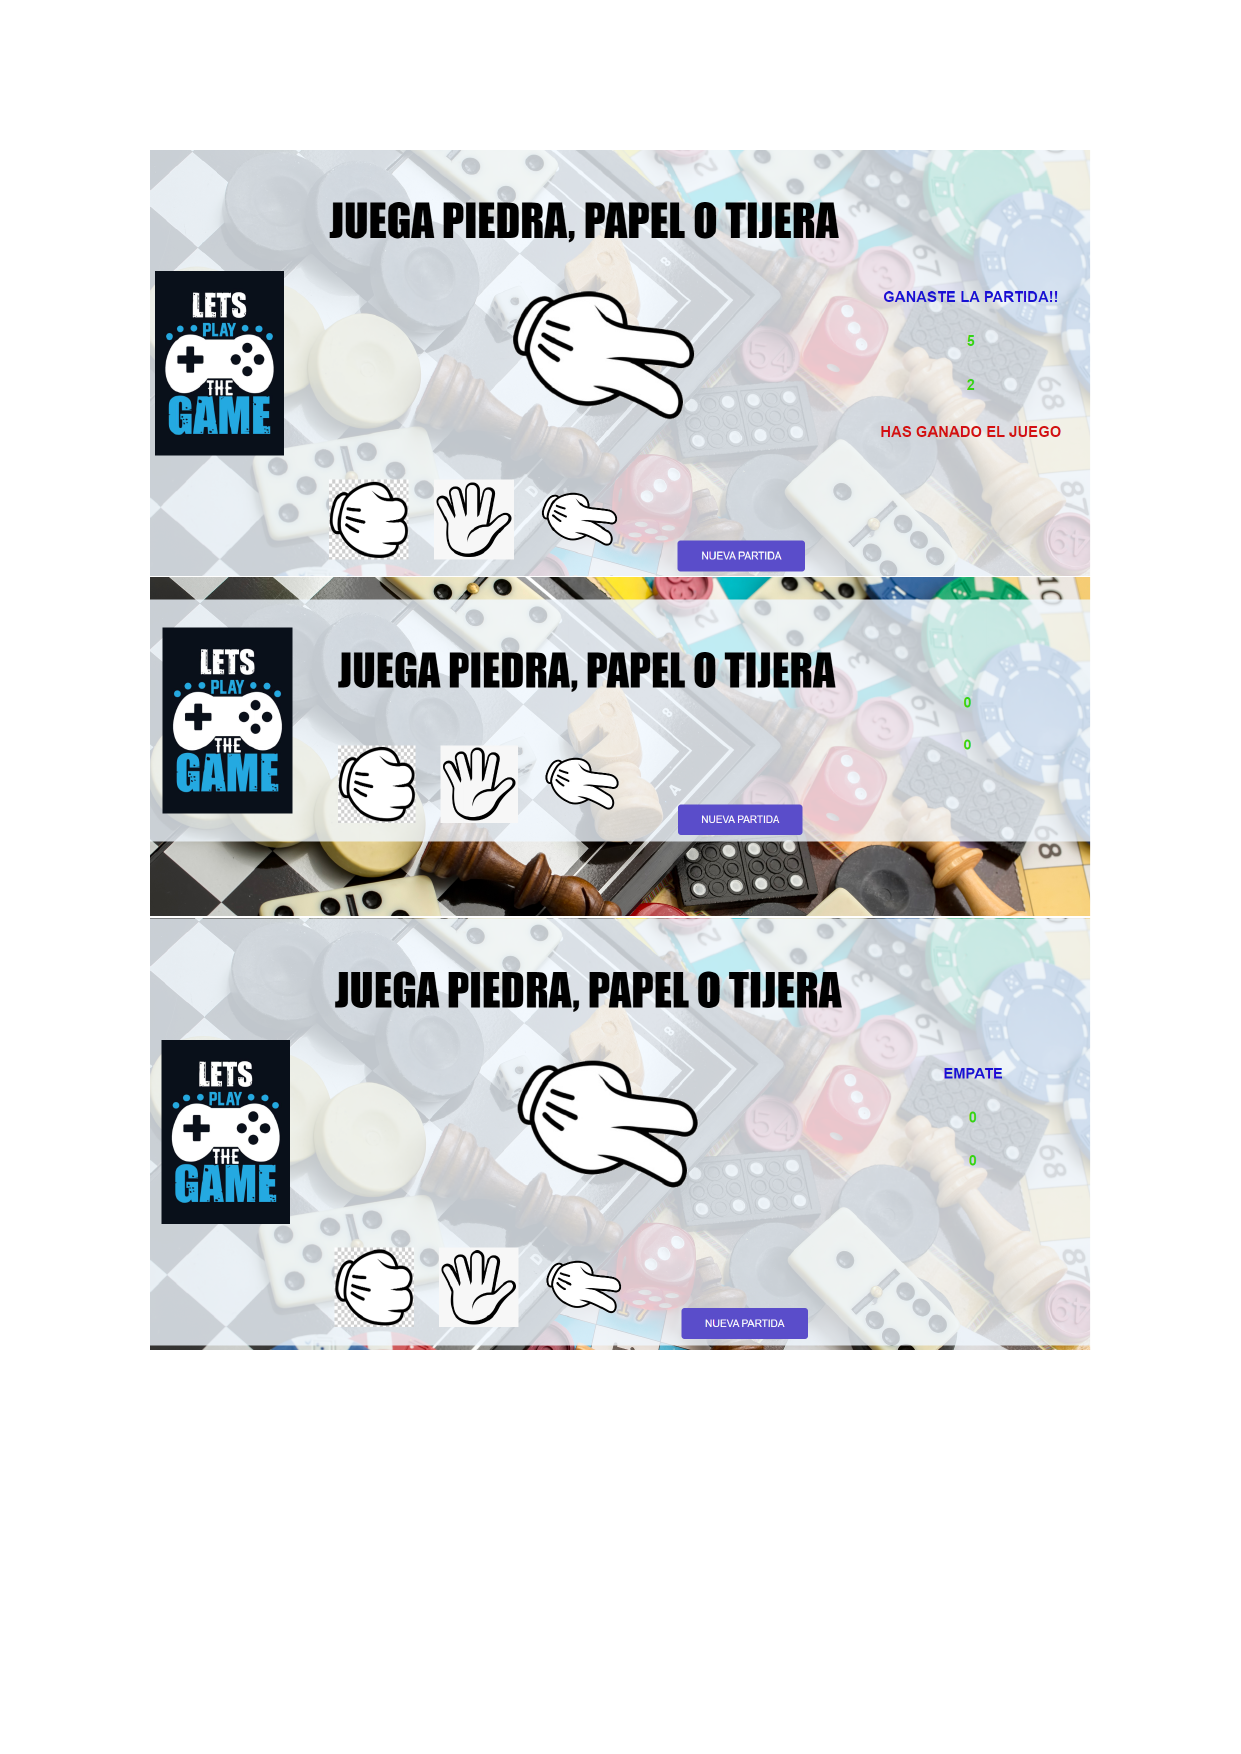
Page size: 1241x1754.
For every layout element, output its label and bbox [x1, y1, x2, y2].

picture [150, 577, 1091, 916]
picture [150, 150, 1091, 576]
picture [150, 918, 1091, 1350]
